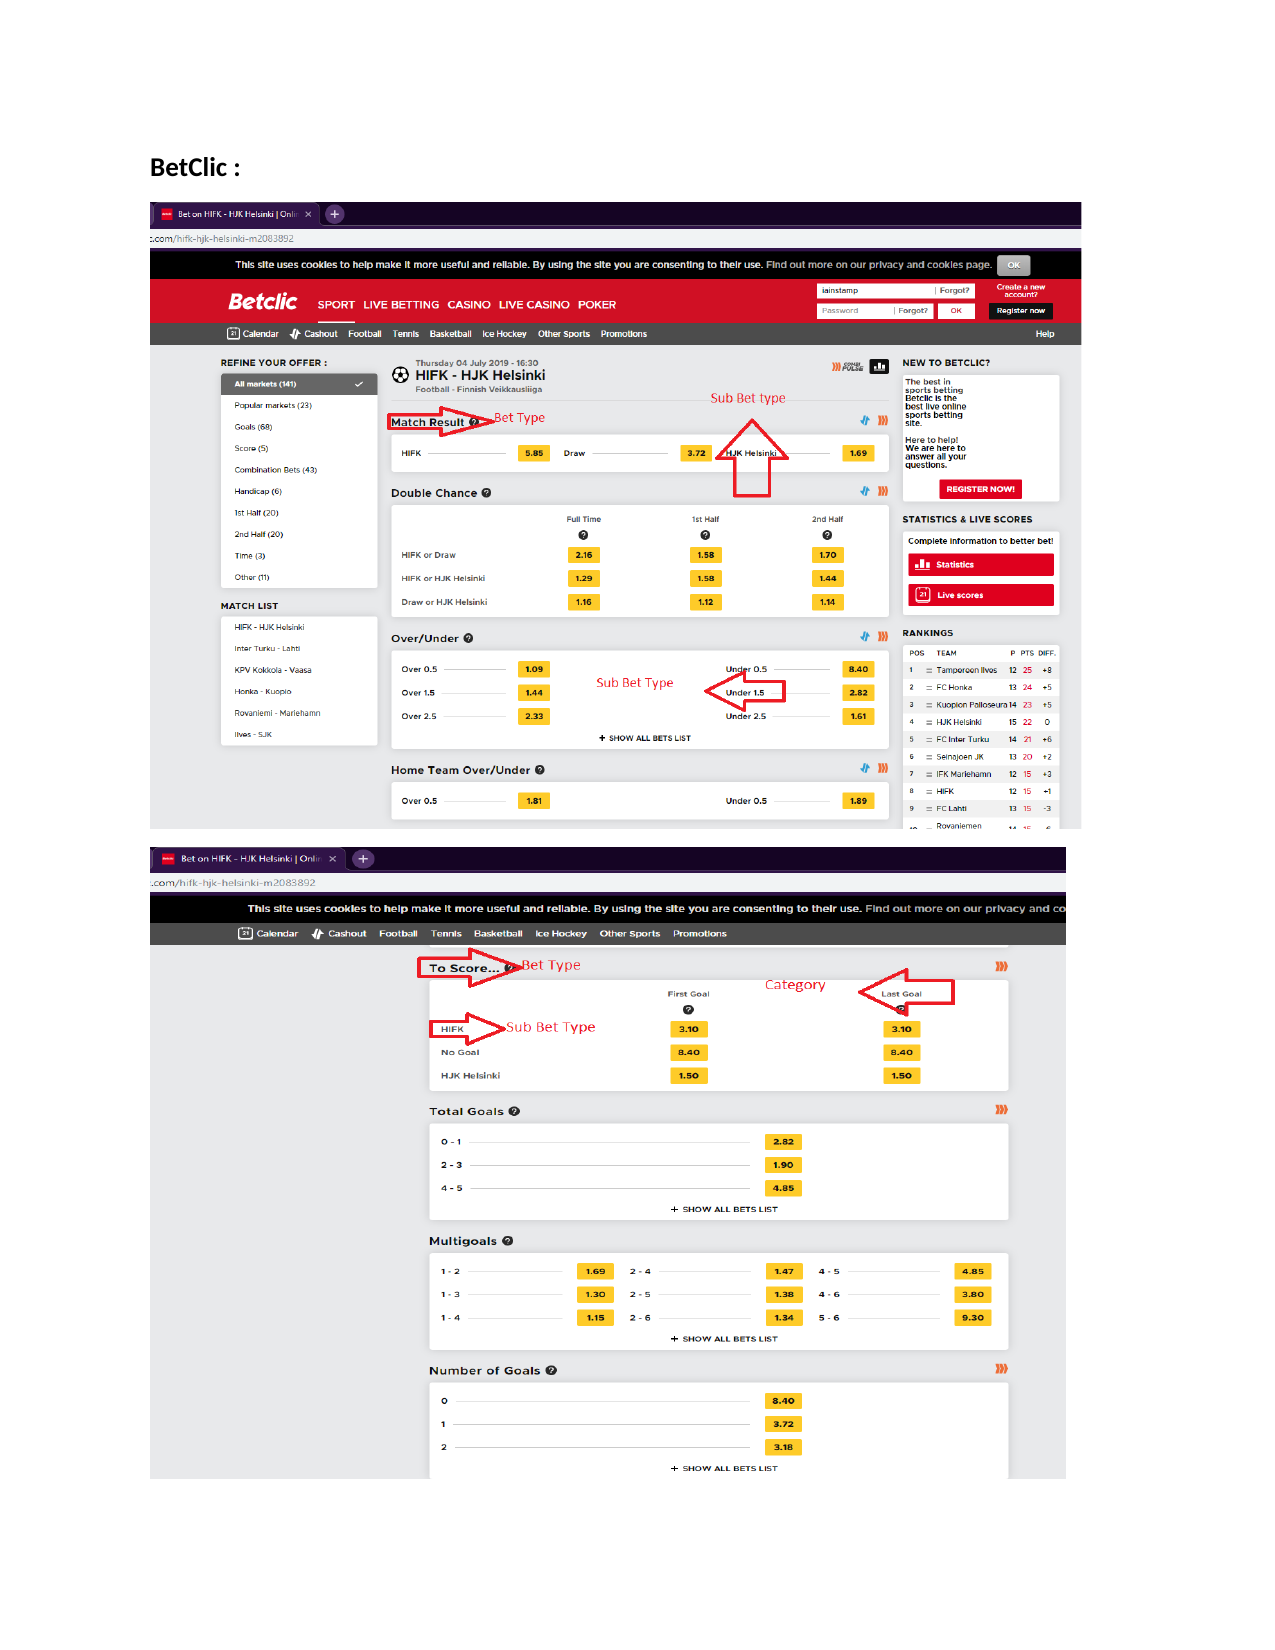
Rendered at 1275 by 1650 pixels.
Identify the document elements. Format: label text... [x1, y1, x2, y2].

picture [150, 202, 1082, 829]
picture [150, 847, 1079, 1479]
text BetClic : [150, 150, 1125, 183]
